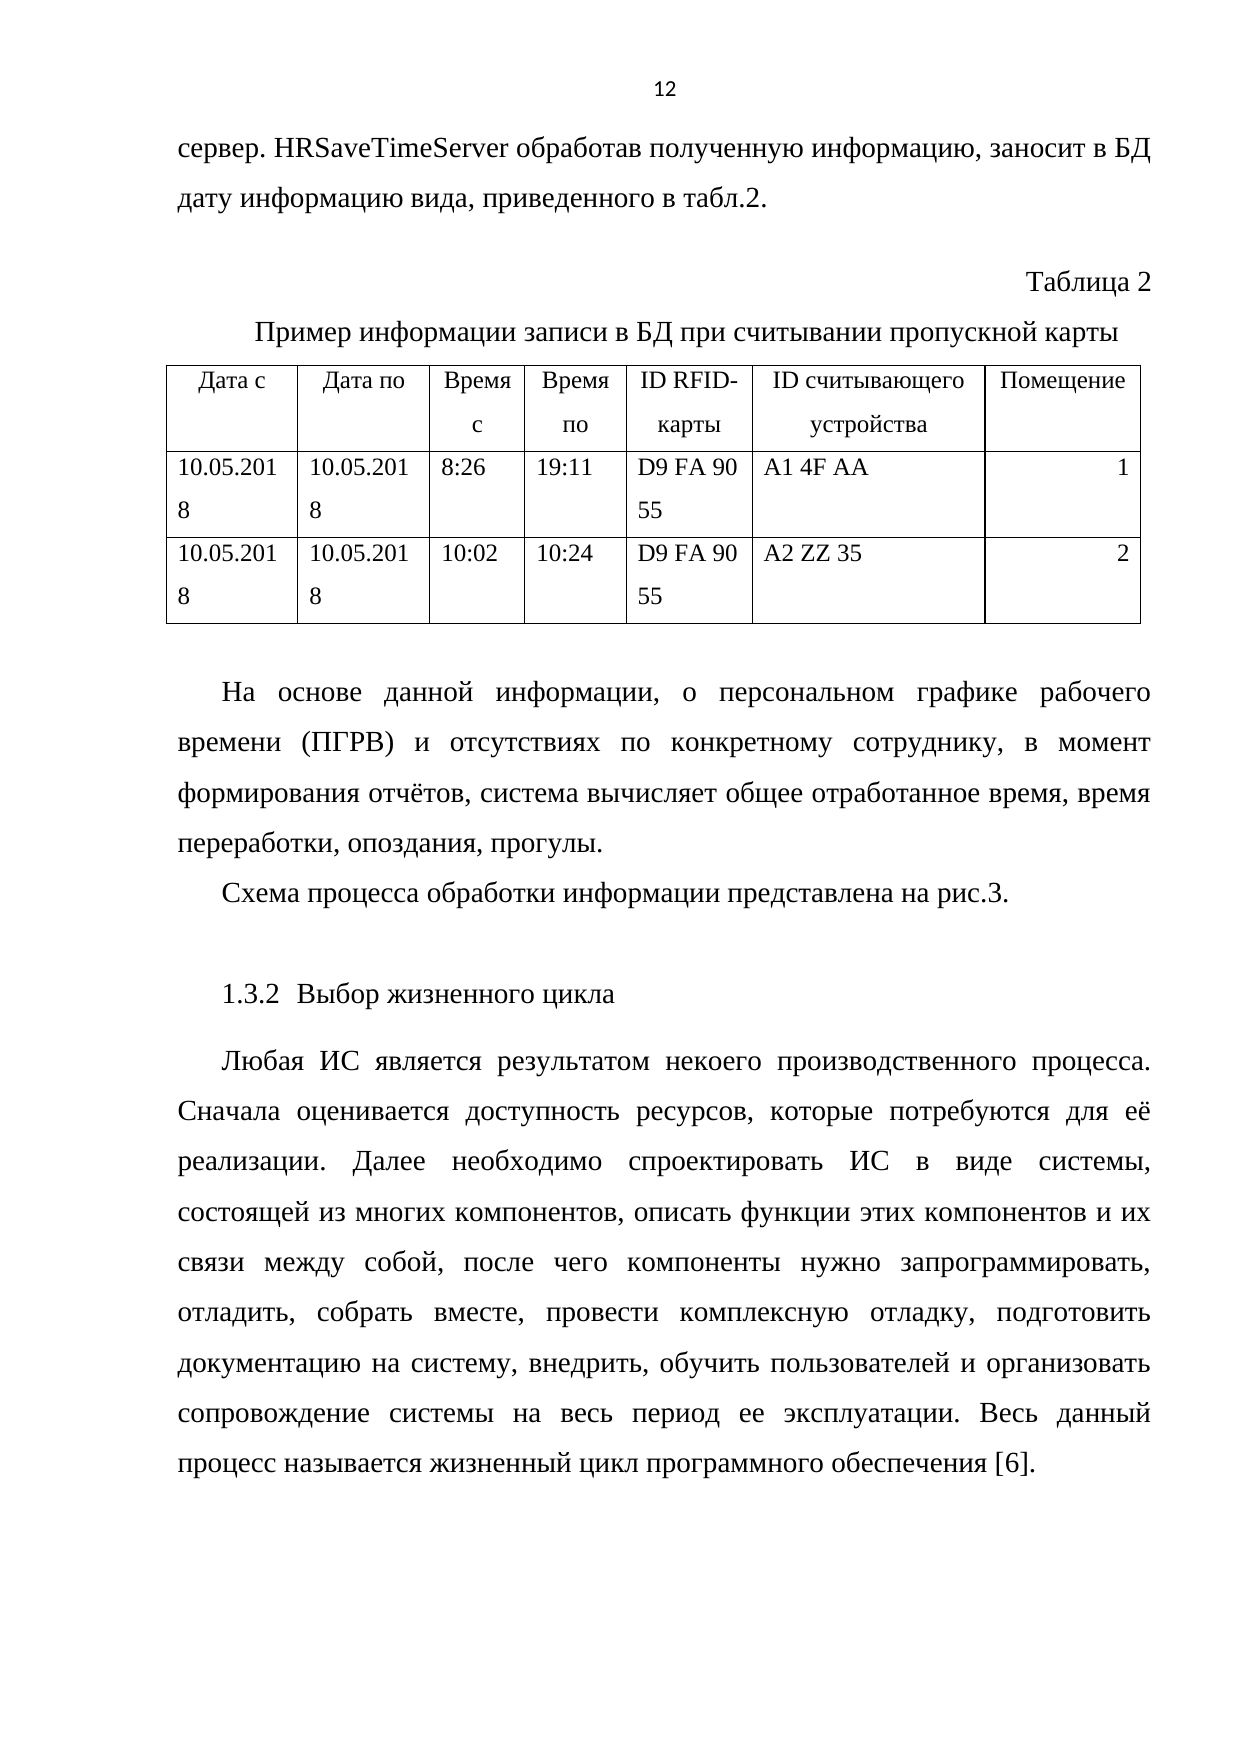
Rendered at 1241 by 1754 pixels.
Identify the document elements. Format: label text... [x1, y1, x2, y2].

text На основе данной информации, о персональном графике рабочего времени (ПГРВ) и отсутствиях по конкретному сотруднику, в момент формирования отчётов, система вычисляет общее отработанное время, время переработки, опоздания, прогулы. [177, 674, 1152, 858]
text Схема процесса обработки информации представлена на рис.3. [177, 875, 1152, 909]
text Пример информации записи в БД при считывании пропускной карты [177, 314, 1152, 348]
table_cell 1 [986, 452, 1140, 537]
table_cell 10.05.2018 [298, 538, 429, 623]
table_cell 8:26 [430, 452, 524, 537]
text Любая ИС является результатом некоего производственного процесса. Сначала оценивается доступность ресурсов, которые потребуются для её реализации. Далее необходимо спроектировать ИС в виде системы, состоящей из многих компонентов, описать функции этих компонентов и их связи между собой, после чего компоненты нужно запрограммировать, отладить, собрать вместе, провести комплексную отладку, подготовить документацию на систему, внедрить, обучить пользователей и организовать сопровождение системы на весь период ее эксплуатации. Весь данный процесс называется жизненный цикл программного обеспечения [6]. [177, 1043, 1152, 1479]
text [177, 130, 1152, 214]
list Выбор жизненного цикла [221, 976, 1152, 1009]
table_cell 10:02 [430, 538, 524, 623]
table_header Дата по [298, 366, 429, 451]
table_header Время с [430, 366, 524, 451]
text Таблица 2 [177, 264, 1152, 297]
table_cell D9 FA 90 55 [627, 538, 752, 623]
table_header ID считывающего устройства [753, 366, 984, 451]
table_cell 10:24 [525, 538, 626, 623]
table_cell 2 [986, 538, 1140, 623]
table_cell 10.05.2018 [167, 452, 297, 537]
table_cell 10.05.2018 [298, 452, 429, 537]
table_cell 19:11 [525, 452, 626, 537]
table_header ID RFID-карты [627, 366, 752, 451]
table_header Дата с [167, 366, 297, 451]
table_cell A1 4F AA [753, 452, 984, 537]
table_header Помещение [986, 366, 1140, 451]
table_cell D9 FA 90 55 [627, 452, 752, 537]
table_header Время по [525, 366, 626, 451]
table_cell A2 ZZ 35 [753, 538, 984, 623]
table_cell 10.05.2018 [167, 538, 297, 623]
